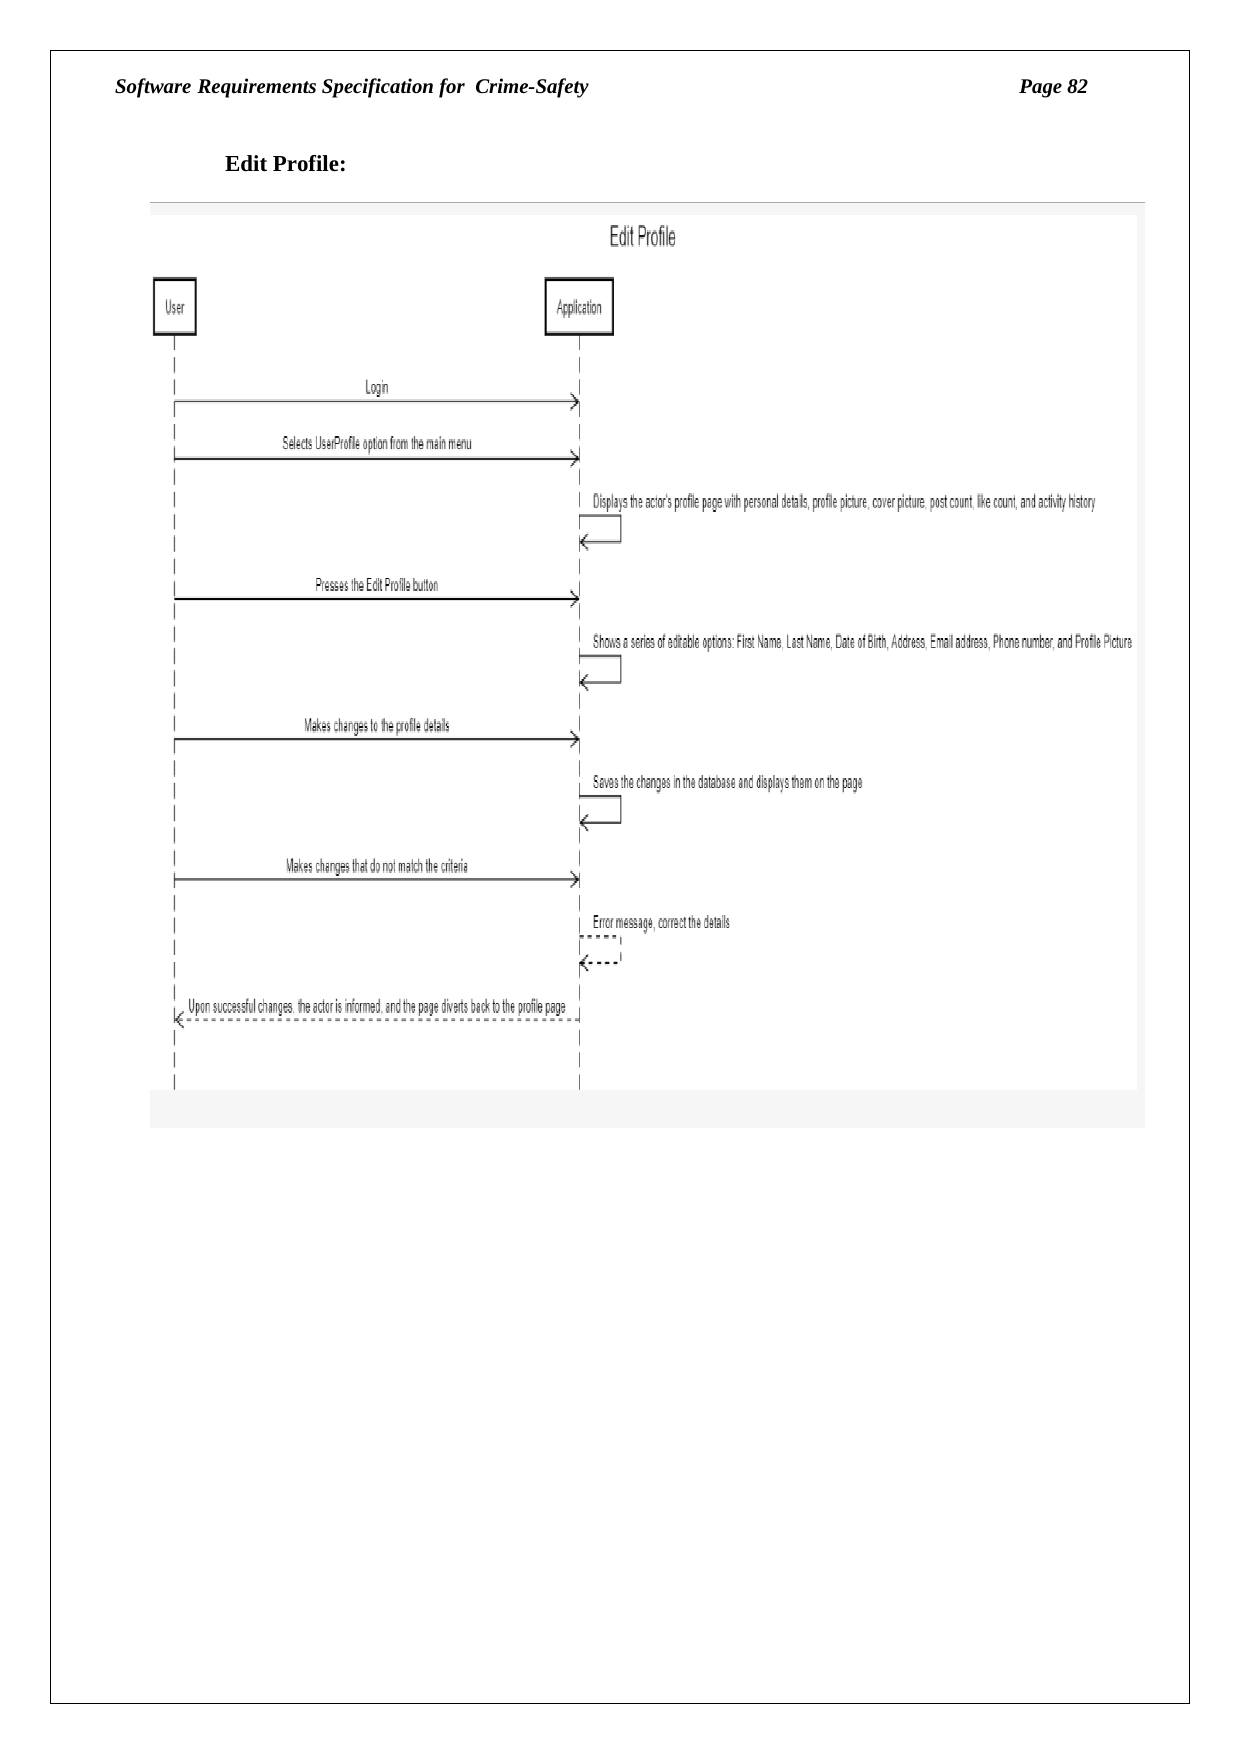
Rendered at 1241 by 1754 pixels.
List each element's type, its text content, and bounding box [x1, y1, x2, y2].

text Edit Profile: [225, 150, 1090, 176]
picture [150, 202, 1146, 1128]
